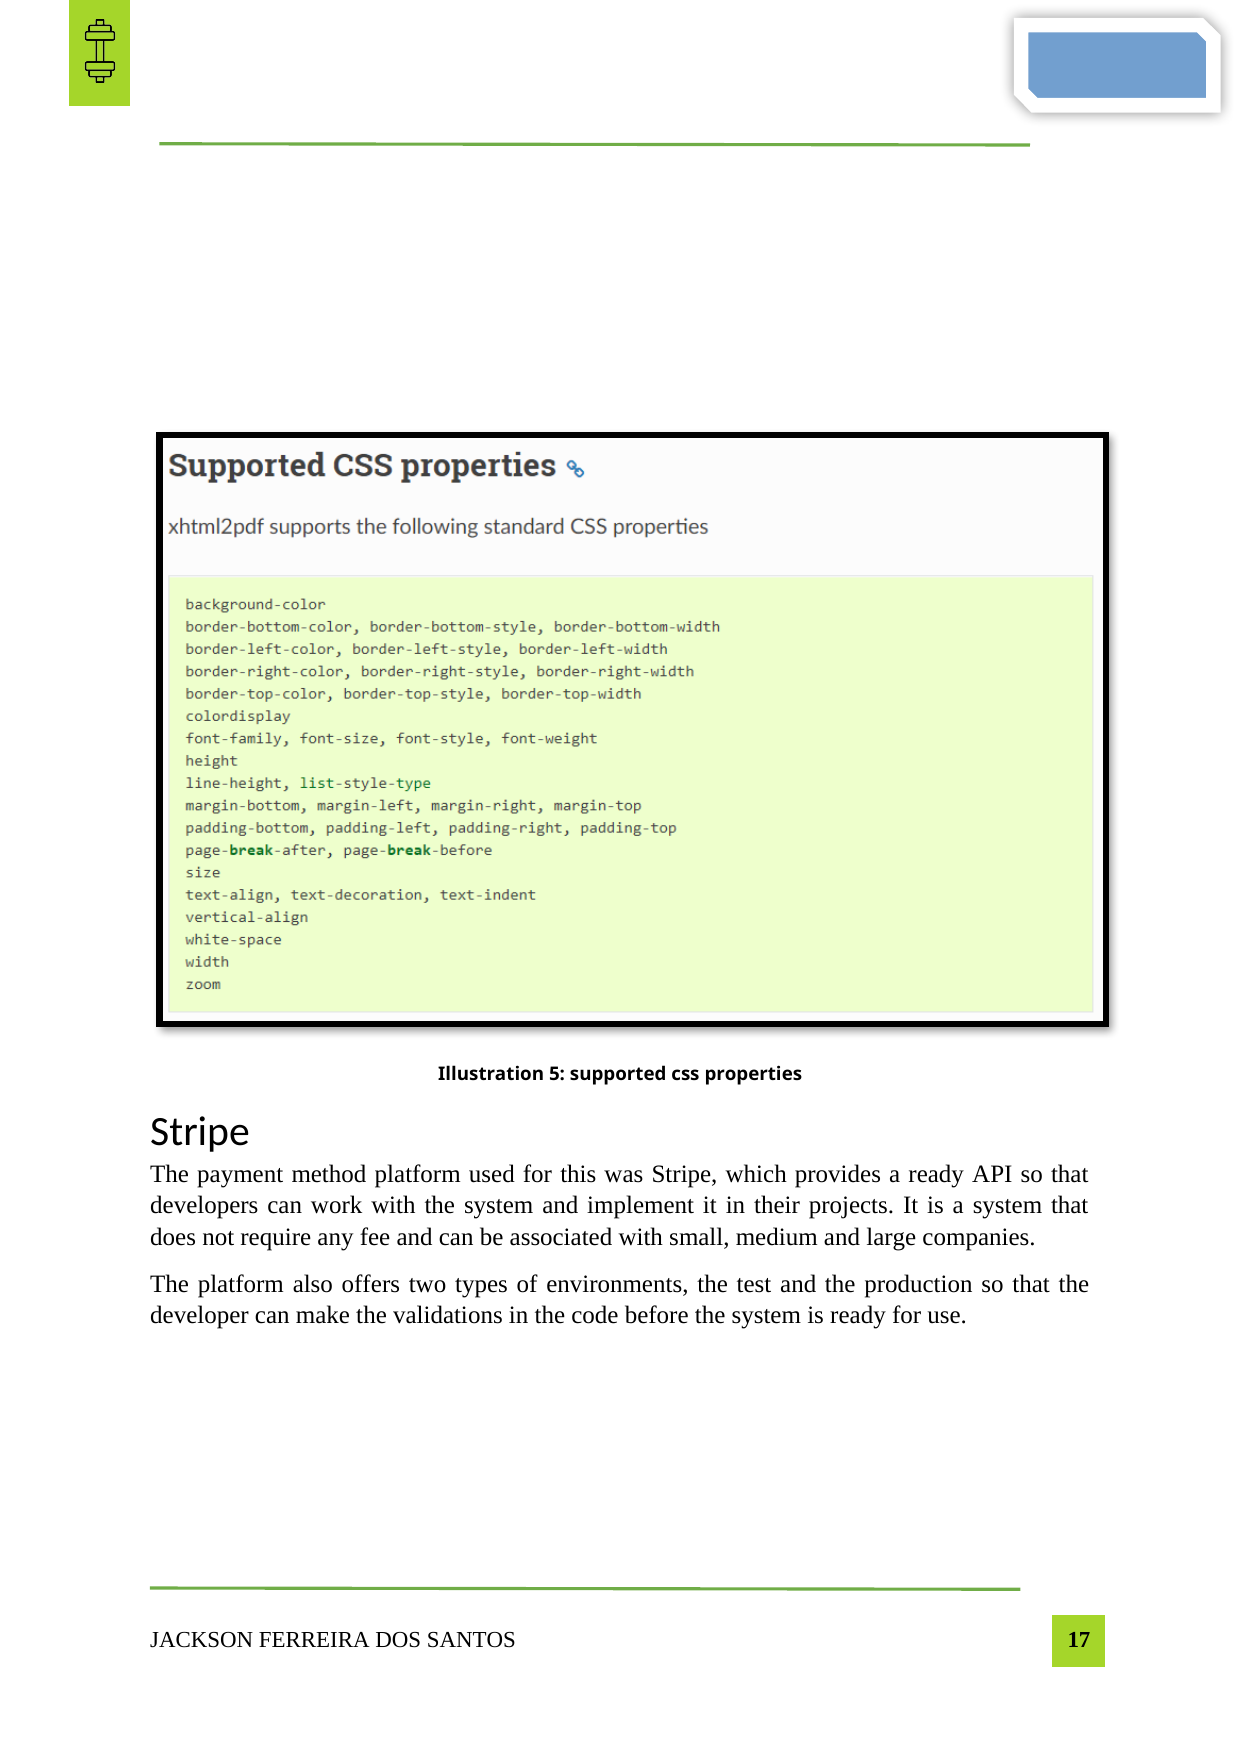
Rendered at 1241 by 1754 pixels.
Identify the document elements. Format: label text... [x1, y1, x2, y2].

text The platform also offers two types of environments, the test and the production so that the developer can make the validations in the code before the system is ready for use. [150, 1269, 1090, 1329]
subtitle Stripe [150, 1104, 1090, 1155]
text Illustration 5: supported css properties [150, 1060, 1090, 1086]
picture [68, 19, 132, 83]
text The payment method platform used for this was Stripe, which provides a ready API so that developers can work with the system and implement it in their projects. It is a system that does not require any fee and can be associated with small, medium and large companies. [150, 1159, 1090, 1250]
picture [163, 438, 1103, 1021]
